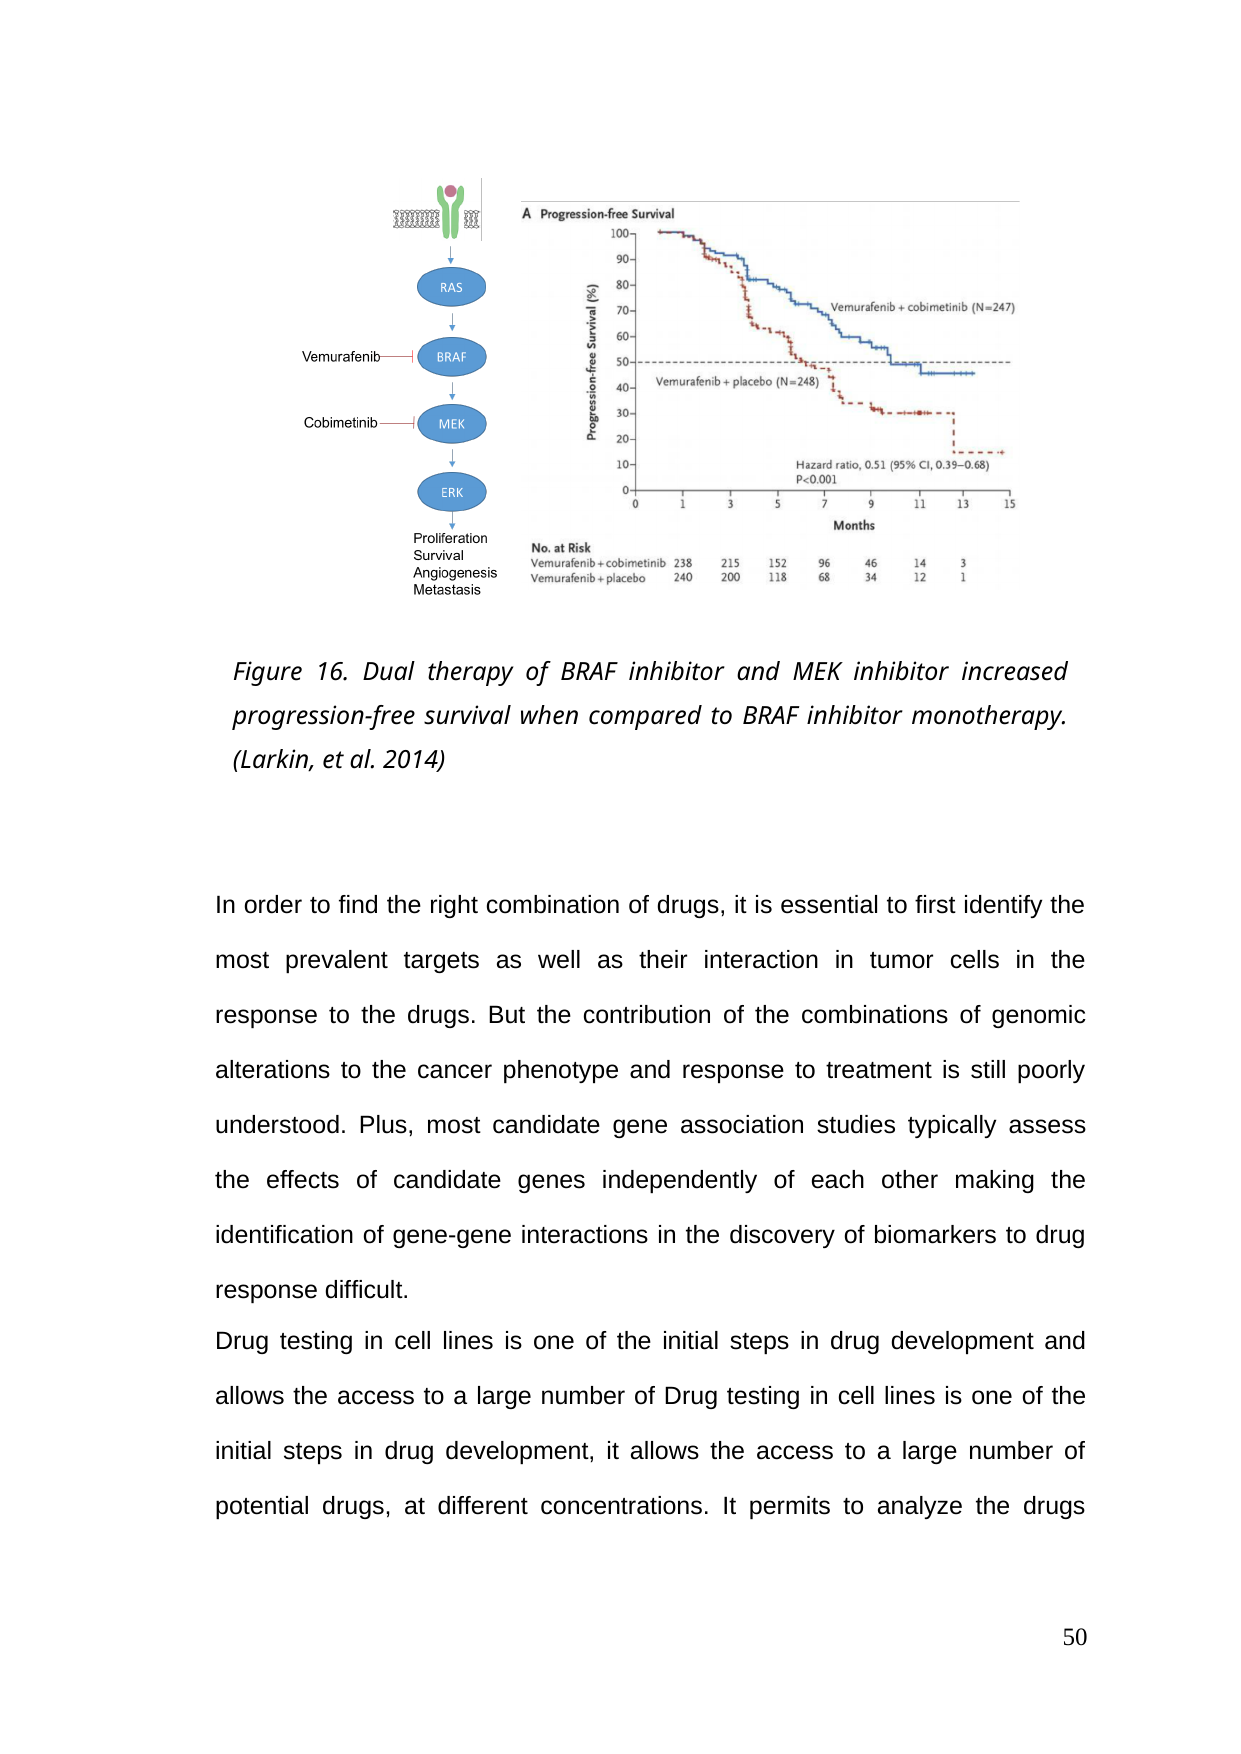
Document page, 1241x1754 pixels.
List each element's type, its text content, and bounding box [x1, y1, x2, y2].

picture [293, 178, 1020, 606]
list In order to find the right combination of drugs, it is essential to first identify the most prevalent targets as well as their interaction in tumor cells in the response to the drugs. But the contribution of the combinations of genomic alterations to the cancer phenotype and response to treatment is still poorly understood. Plus, most candidate gene association studies typically assess the effects of candidate genes independently of each other making the identification of gene-gene interactions in the discovery of biomarkers to drug response difficult. [215, 882, 1087, 1311]
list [215, 1319, 1087, 1528]
